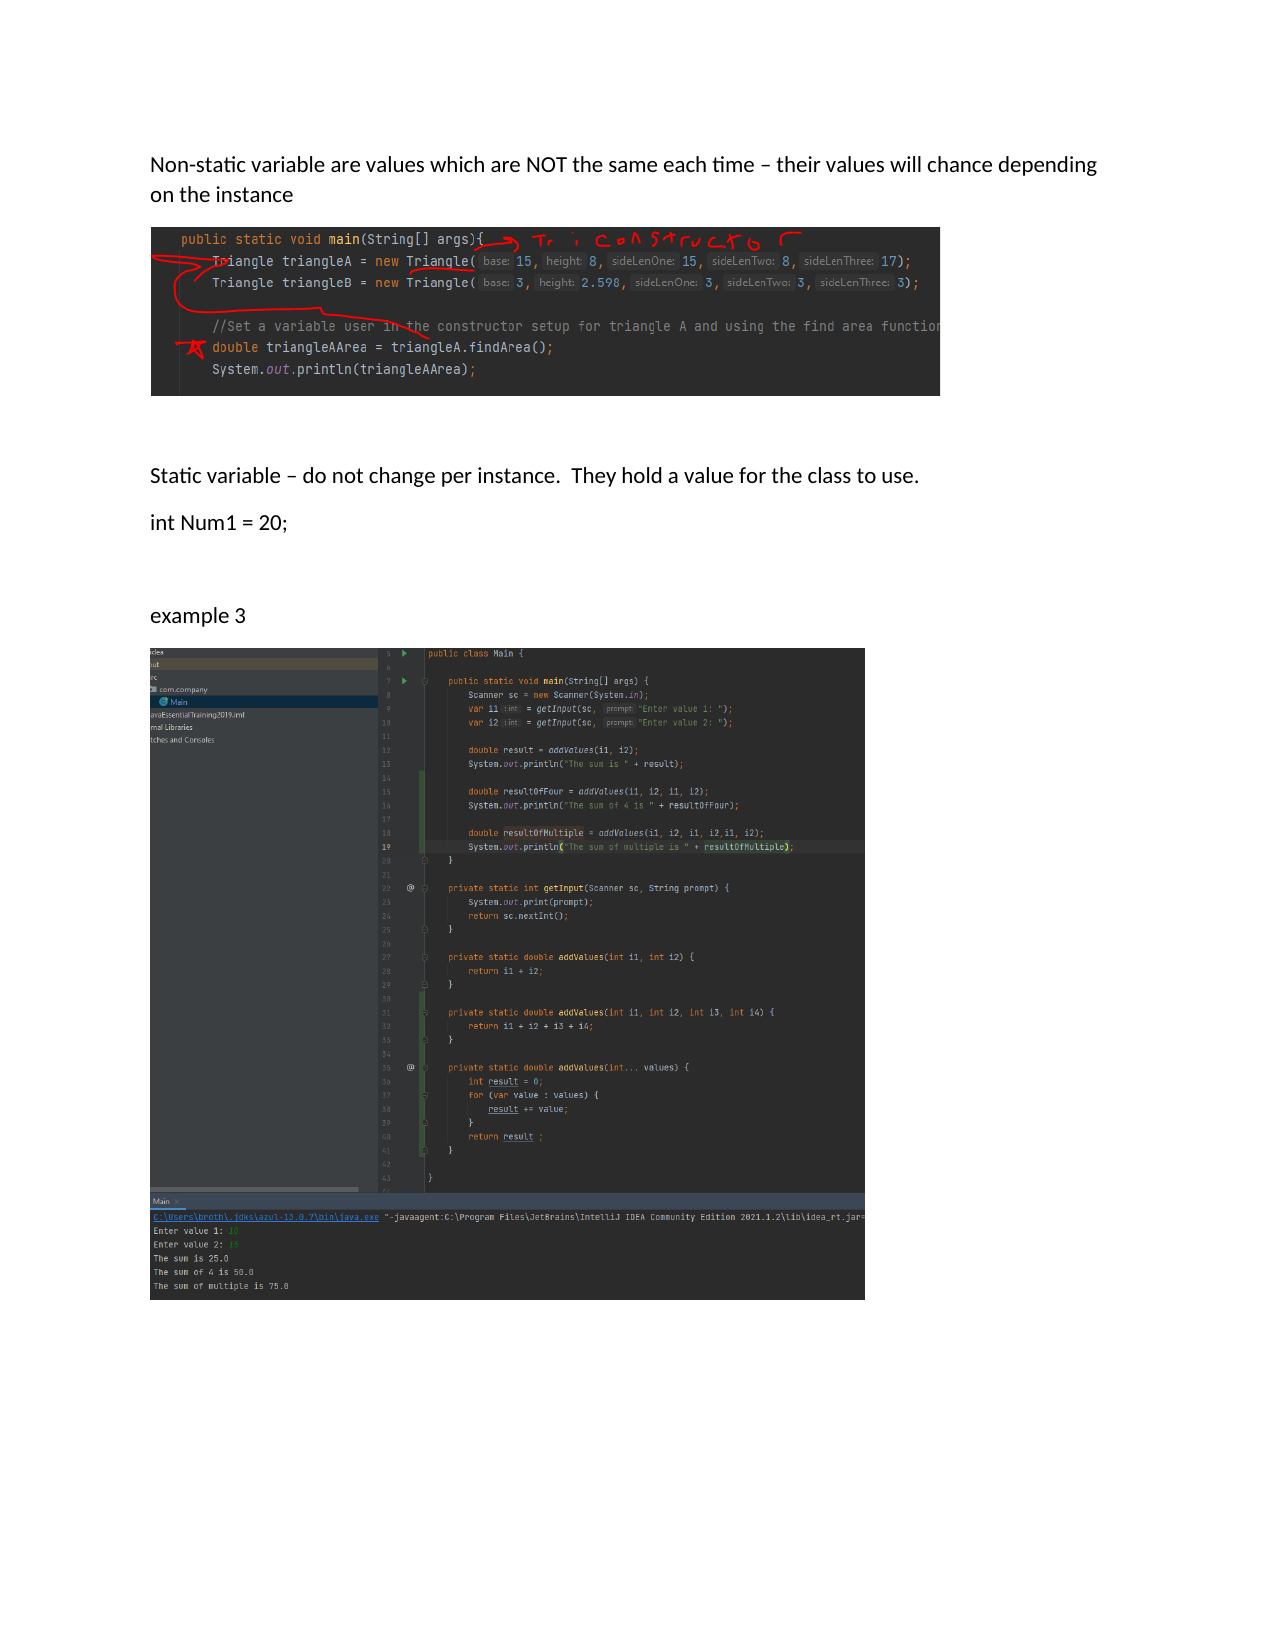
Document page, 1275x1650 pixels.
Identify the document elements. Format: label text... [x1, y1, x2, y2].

text Non-static variable are values which are NOT the same each time – their values will chance depending on the instance [150, 150, 1125, 208]
picture [150, 648, 865, 1300]
text Static variable – do not change per instance. They hold a value for the class to use. [150, 461, 1125, 489]
text int Num1 = 20; [150, 508, 1125, 536]
picture [150, 227, 941, 396]
text example 3 [150, 602, 1125, 630]
